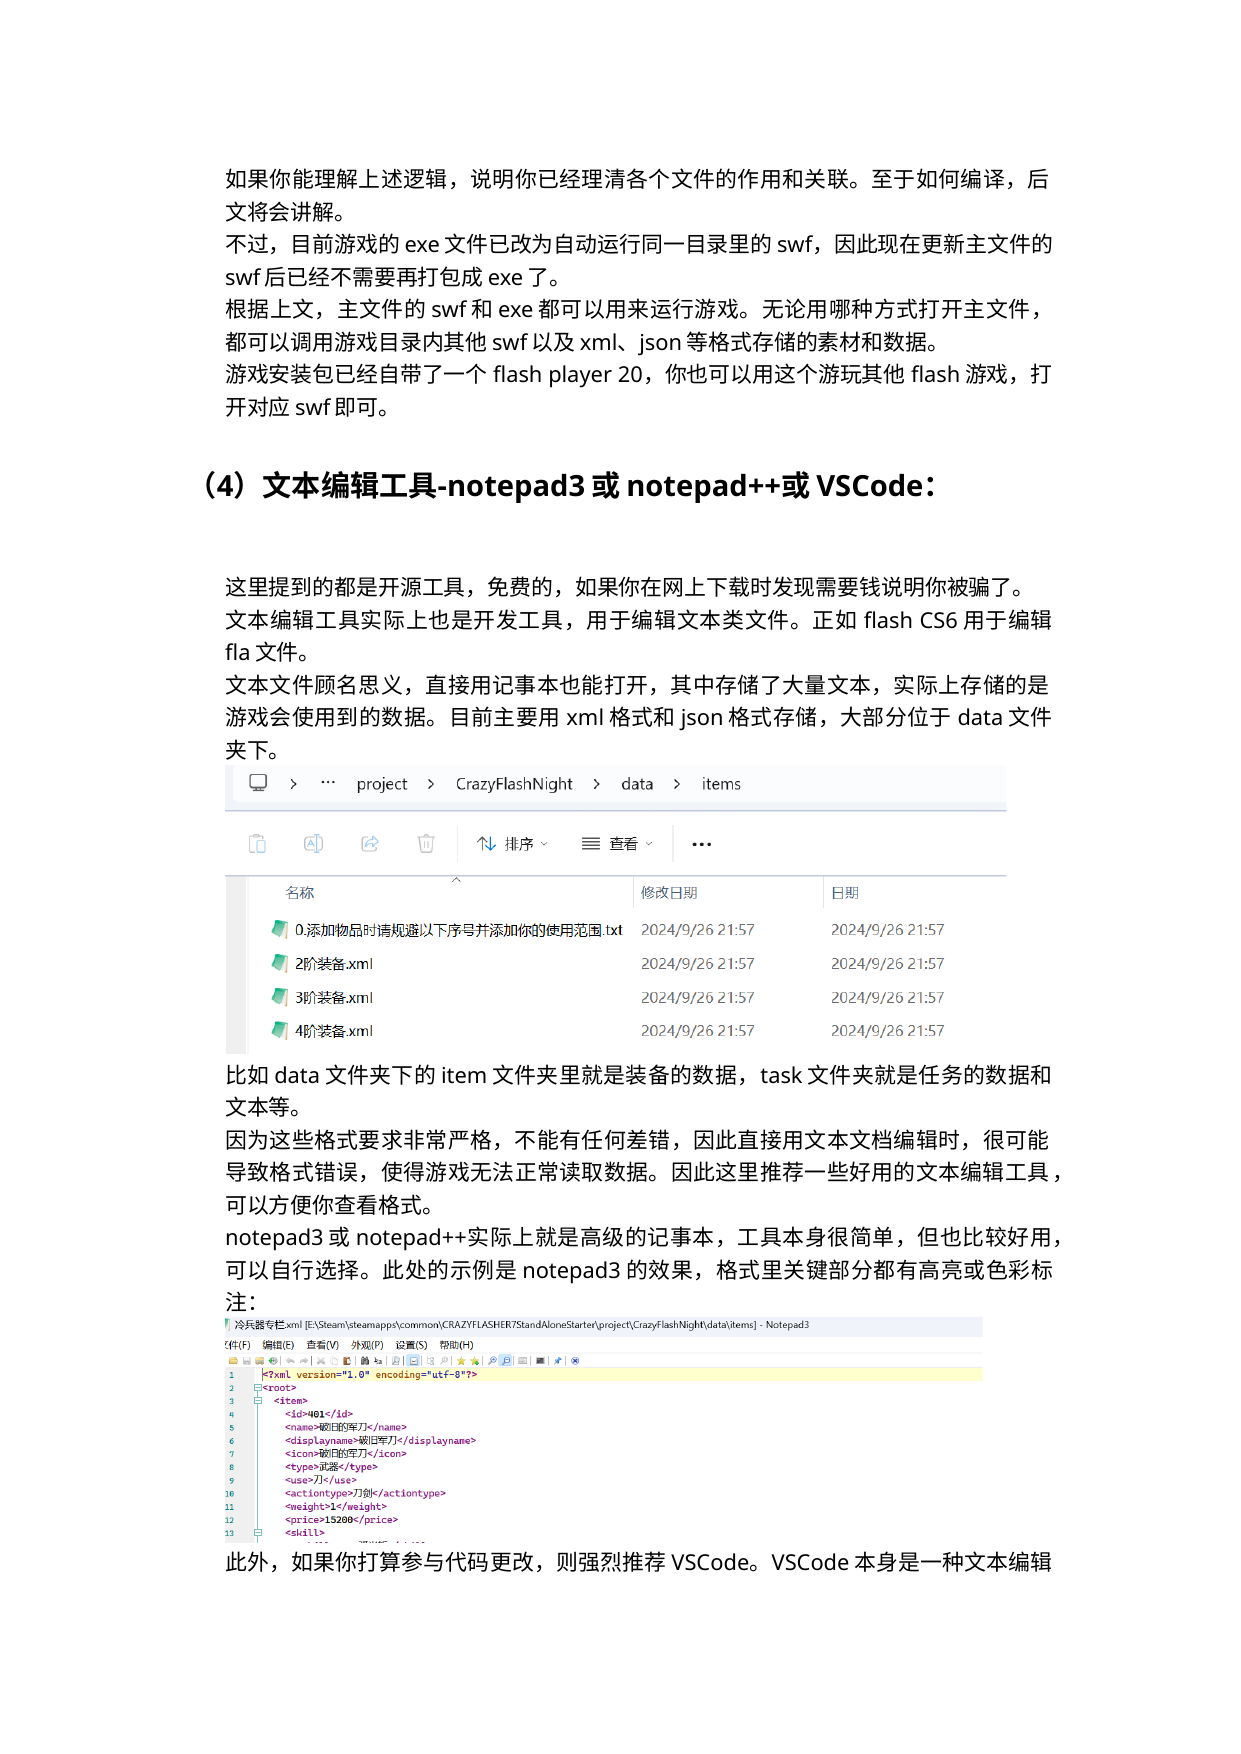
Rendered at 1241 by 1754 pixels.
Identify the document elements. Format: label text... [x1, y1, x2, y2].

list 游戏安装包已经自带了一个flash player 20，你也可以用这个游玩其他flash游戏，打开对应swf即可。 [225, 357, 1053, 422]
list 文本文件顾名思义，直接用记事本也能打开，其中存储了大量文本，实际上存储的是游戏会使用到的数据。目前主要用xml格式和json格式存储，大部分位于data文件夹下。 [225, 667, 1053, 765]
picture [225, 765, 1007, 1054]
picture [225, 1317, 983, 1543]
subtitle （4）文本编辑工具-notepad3或notepad++或VSCode： [187, 451, 1053, 516]
list 比如data文件夹下的item文件夹里就是装备的数据，task文件夹就是任务的数据和文本等。 [225, 1057, 1053, 1122]
list 如果你能理解上述逻辑，说明你已经理清各个文件的作用和关联。至于如何编译，后文将会讲解。 [225, 162, 1053, 227]
list 根据上文，主文件的swf和exe都可以用来运行游戏。无论用哪种方式打开主文件，都可以调用游戏目录内其他swf以及xml、json等格式存储的素材和数据。 [225, 292, 1053, 357]
list 这里提到的都是开源工具，免费的，如果你在网上下载时发现需要钱说明你被骗了。 [225, 570, 1053, 602]
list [225, 1545, 1053, 1577]
list notepad3或notepad++实际上就是高级的记事本，工具本身很简单，但也比较好用，可以自行选择。此处的示例是notepad3的效果，格式里关键部分都有高亮或色彩标注： [225, 1220, 1053, 1317]
list 因为这些格式要求非常严格，不能有任何差错，因此直接用文本文档编辑时，很可能导致格式错误，使得游戏无法正常读取数据。因此这里推荐一些好用的文本编辑工具，可以方便你查看格式。 [225, 1122, 1053, 1220]
list 文本编辑工具实际上也是开发工具，用于编辑文本类文件。正如flash CS6用于编辑fla文件。 [225, 602, 1053, 667]
list 不过，目前游戏的exe文件已改为自动运行同一目录里的swf，因此现在更新主文件的swf后已经不需要再打包成exe了。 [225, 227, 1053, 292]
